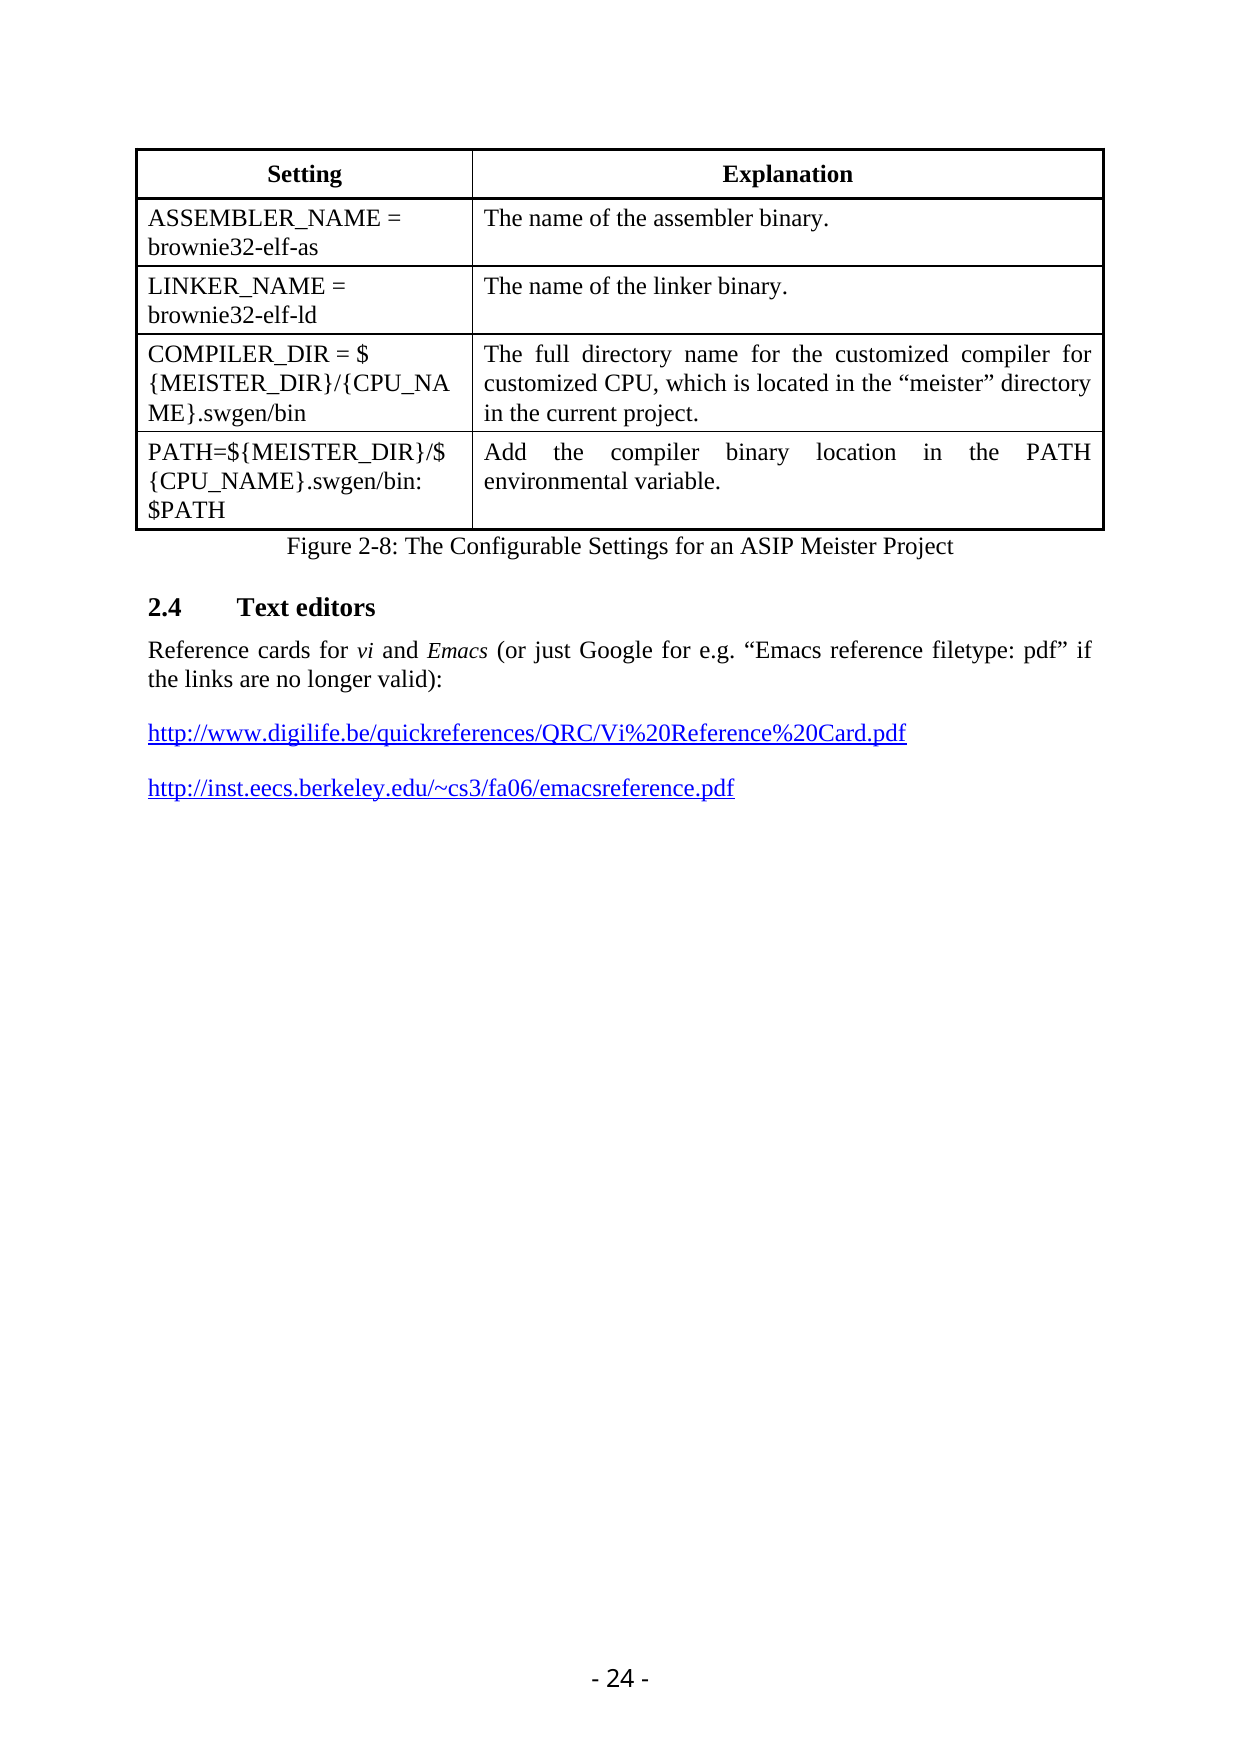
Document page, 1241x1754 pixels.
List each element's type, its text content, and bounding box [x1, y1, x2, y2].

table_header Explanation [473, 151, 1102, 197]
table_cell PATH=${MEISTER_DIR}/${CPU_NAME}.swgen/bin:$PATH [138, 432, 472, 528]
table_header Setting [138, 151, 472, 197]
table_cell Add the compiler binary location in the PATH environmental variable. [473, 432, 1102, 528]
table_cell COMPILER_DIR = ${MEISTER_DIR}/{CPU_NAME}.swgen/bin [138, 335, 472, 431]
subtitle Text editors [148, 585, 1092, 622]
table_cell The full directory name for the customized compiler for customized CPU, which is located in the “meister” directory in the current project. [473, 335, 1102, 431]
text http://inst.eecs.berkeley.edu/~cs3/fa06/emacsreference.pdf [148, 772, 1092, 801]
table_cell ASSEMBLER_NAME = brownie32-elf-as [138, 200, 472, 265]
text http://www.digilife.be/quickreferences/QRC/Vi%20Reference%20Card.pdf [148, 718, 1092, 747]
table_cell LINKER_NAME = brownie32-elf-ld [138, 267, 472, 333]
table_cell The name of the linker binary. [473, 267, 1102, 333]
table_cell The name of the assembler binary. [473, 200, 1102, 265]
text Reference cards for vi and Emacs (or just Google for e.g. “Emacs reference filetype: pdf” if the links are no longer valid): [148, 635, 1092, 693]
